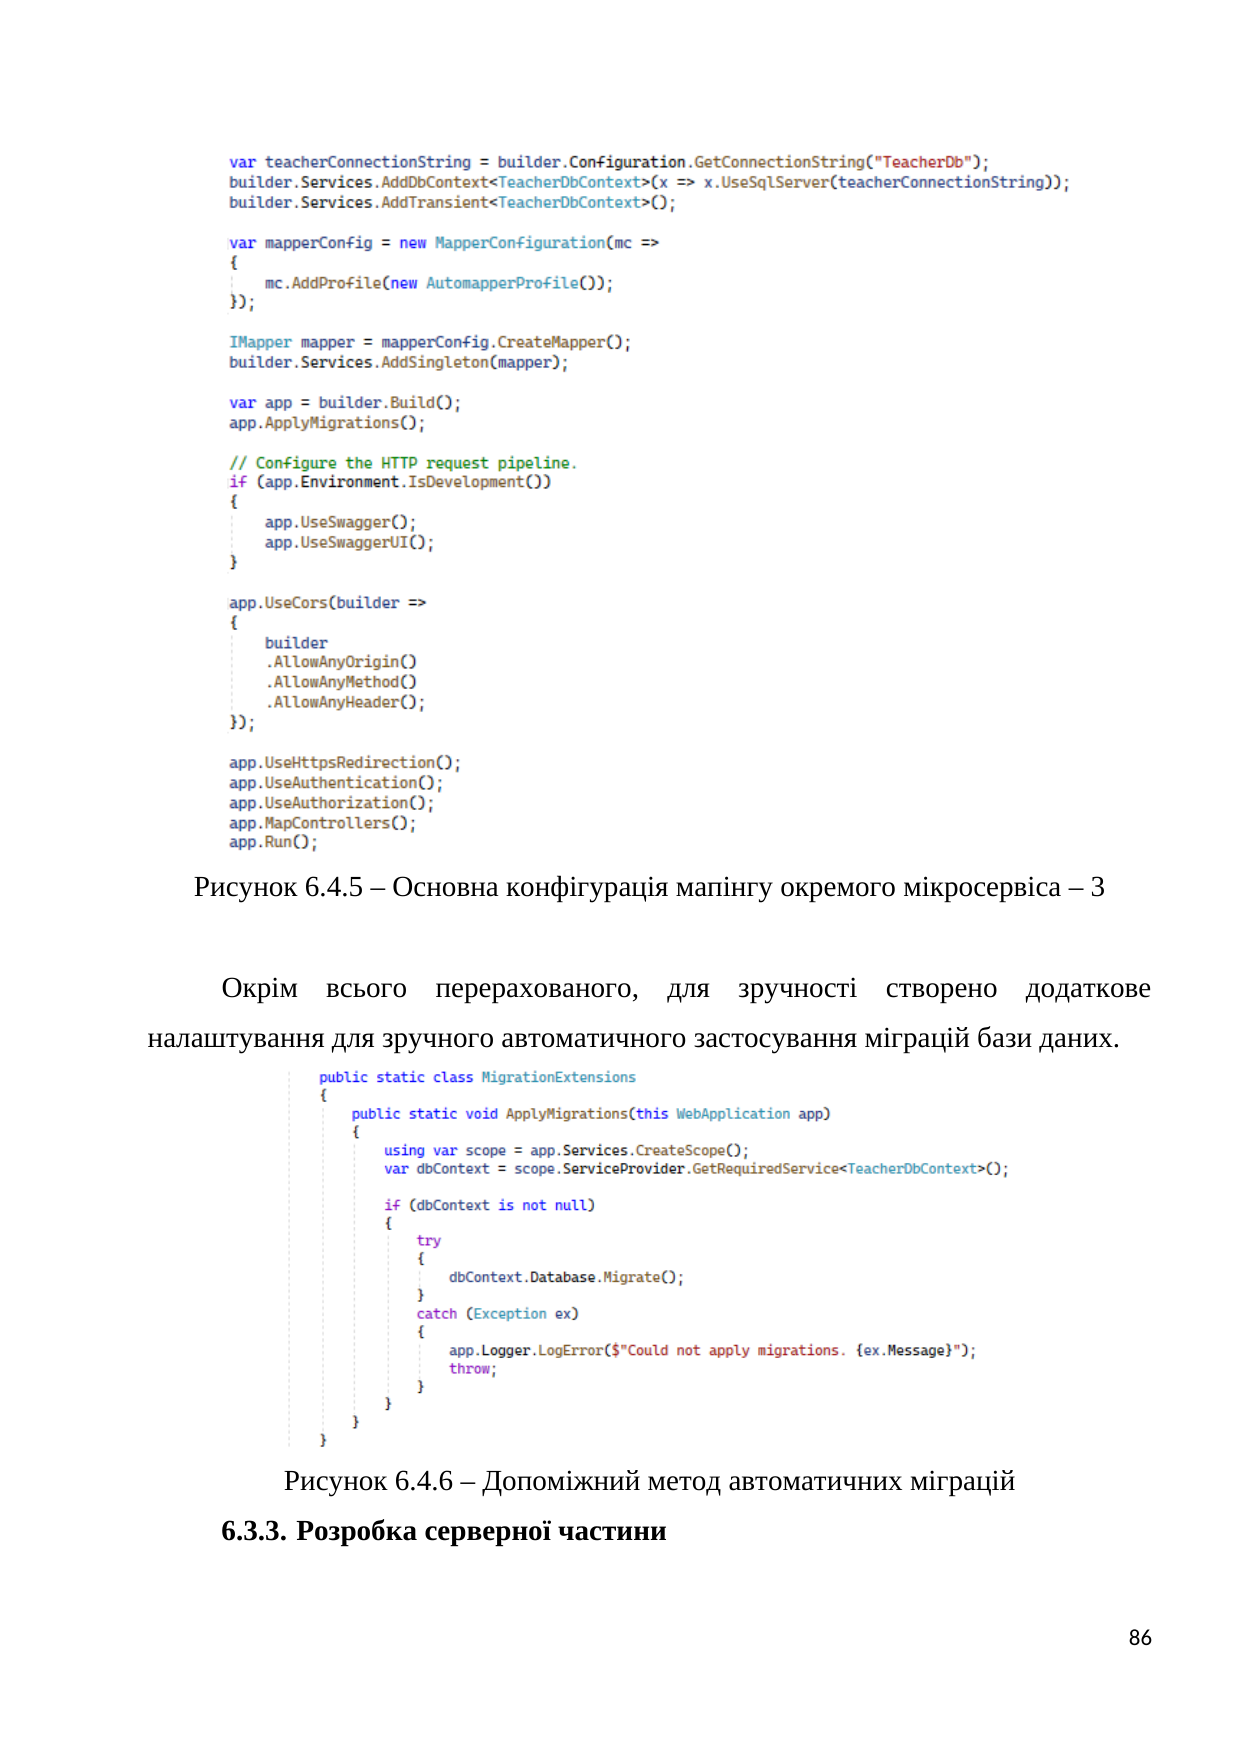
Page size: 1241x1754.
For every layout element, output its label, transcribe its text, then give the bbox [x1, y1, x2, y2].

text Окрім всього перерахованого, для зручності створено додаткове налаштування для зручного автоматичного застосування міграцій бази даних. [147, 970, 1152, 1054]
text Рисунок 6.4.5 – Основна конфігурація мапінгу окремого мікросервіса – 3 [147, 869, 1152, 903]
list Розробка серверної частини [221, 1513, 1152, 1547]
picture [227, 150, 1073, 856]
text Рисунок 6.4.6 – Допоміжний метод автоматичних міграцій [147, 1463, 1152, 1497]
picture [286, 1070, 1013, 1449]
